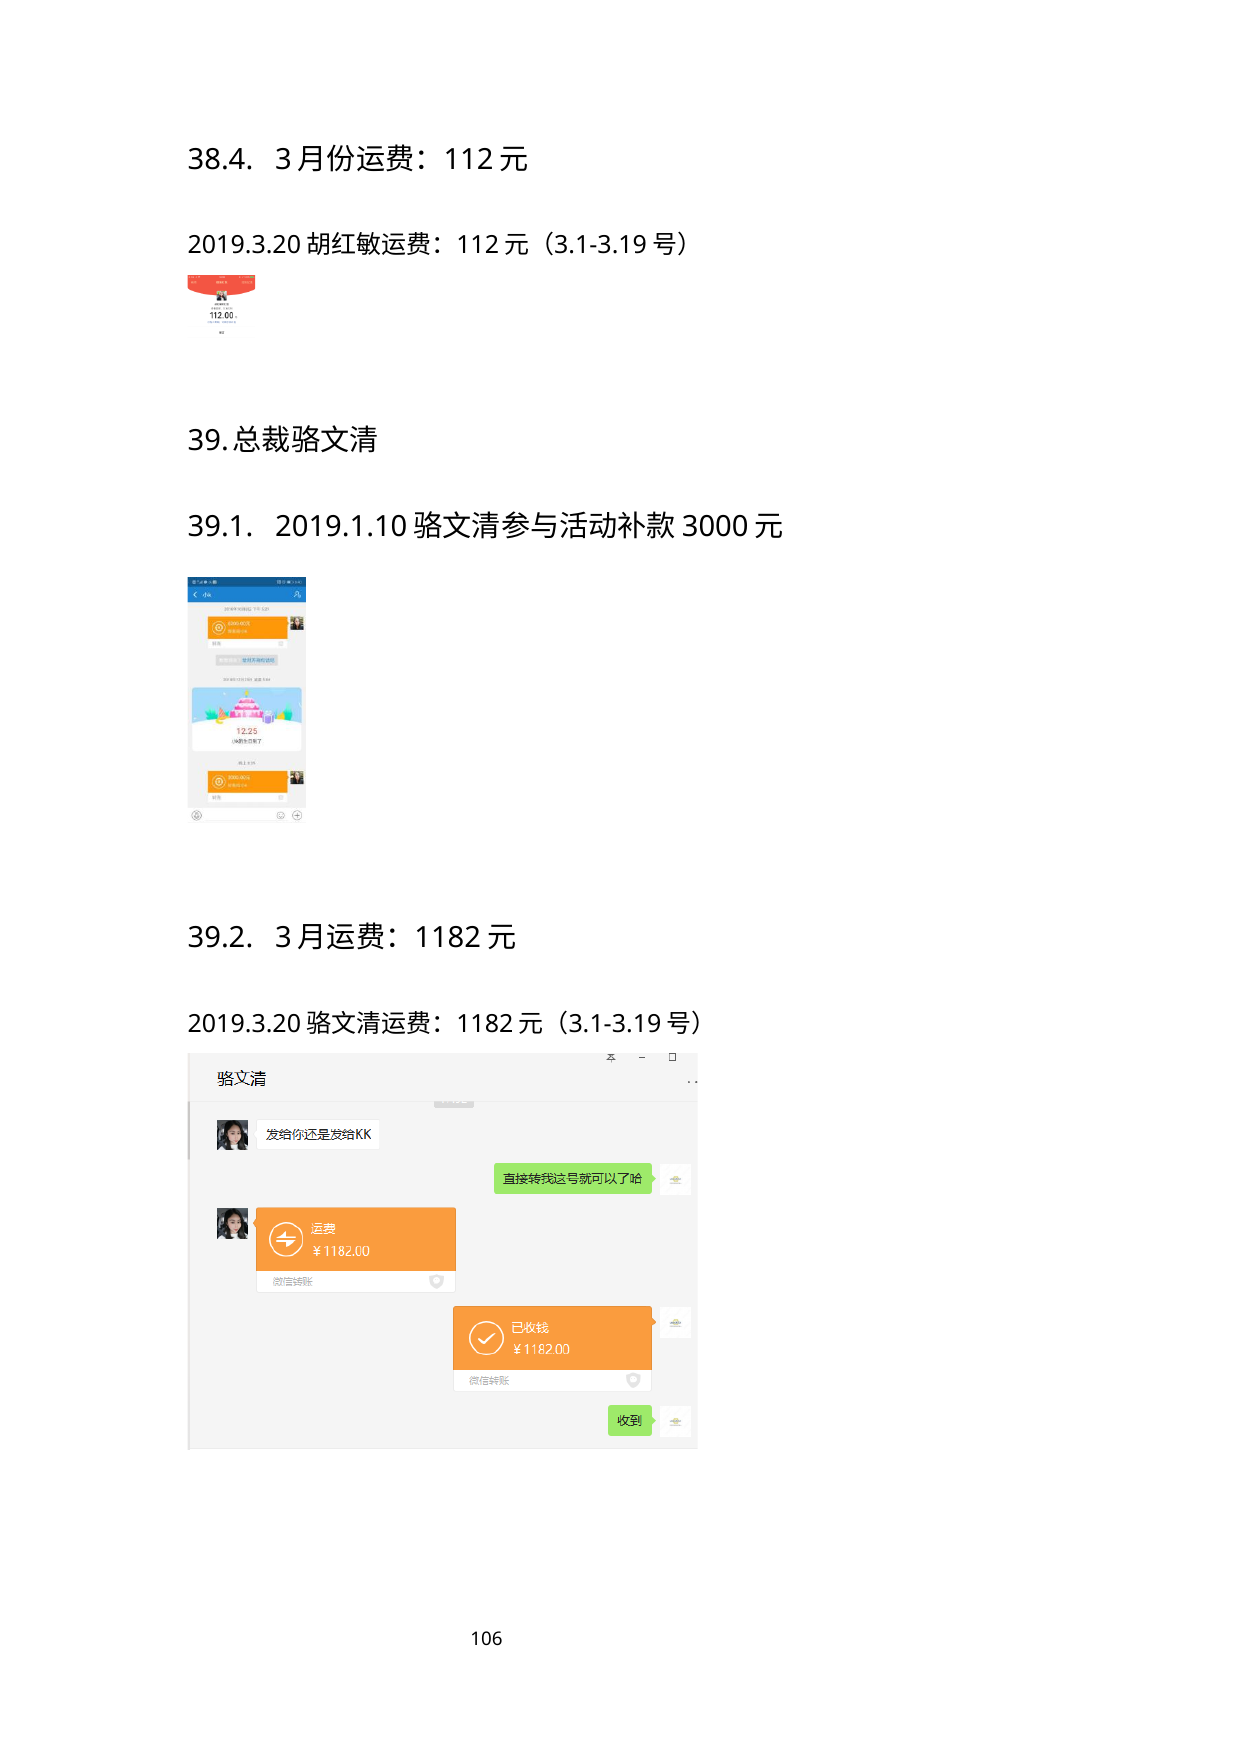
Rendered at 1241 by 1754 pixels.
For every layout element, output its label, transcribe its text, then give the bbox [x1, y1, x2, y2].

picture [187, 275, 256, 396]
subtitle 总裁骆文清 [187, 405, 1053, 470]
text 2019.3.20骆文清运费：1182元（3.1-3.19号） [187, 989, 1053, 1054]
picture [187, 577, 306, 823]
subtitle 2019.1.10骆文清参与活动补款3000元 [187, 491, 1053, 556]
text 2019.3.20胡红敏运费：112元（3.1-3.19号） [187, 210, 1053, 275]
subtitle 3月运费：1182元 [187, 902, 1053, 967]
picture [187, 1053, 698, 1450]
subtitle 3月份运费：112元 [187, 124, 1053, 189]
